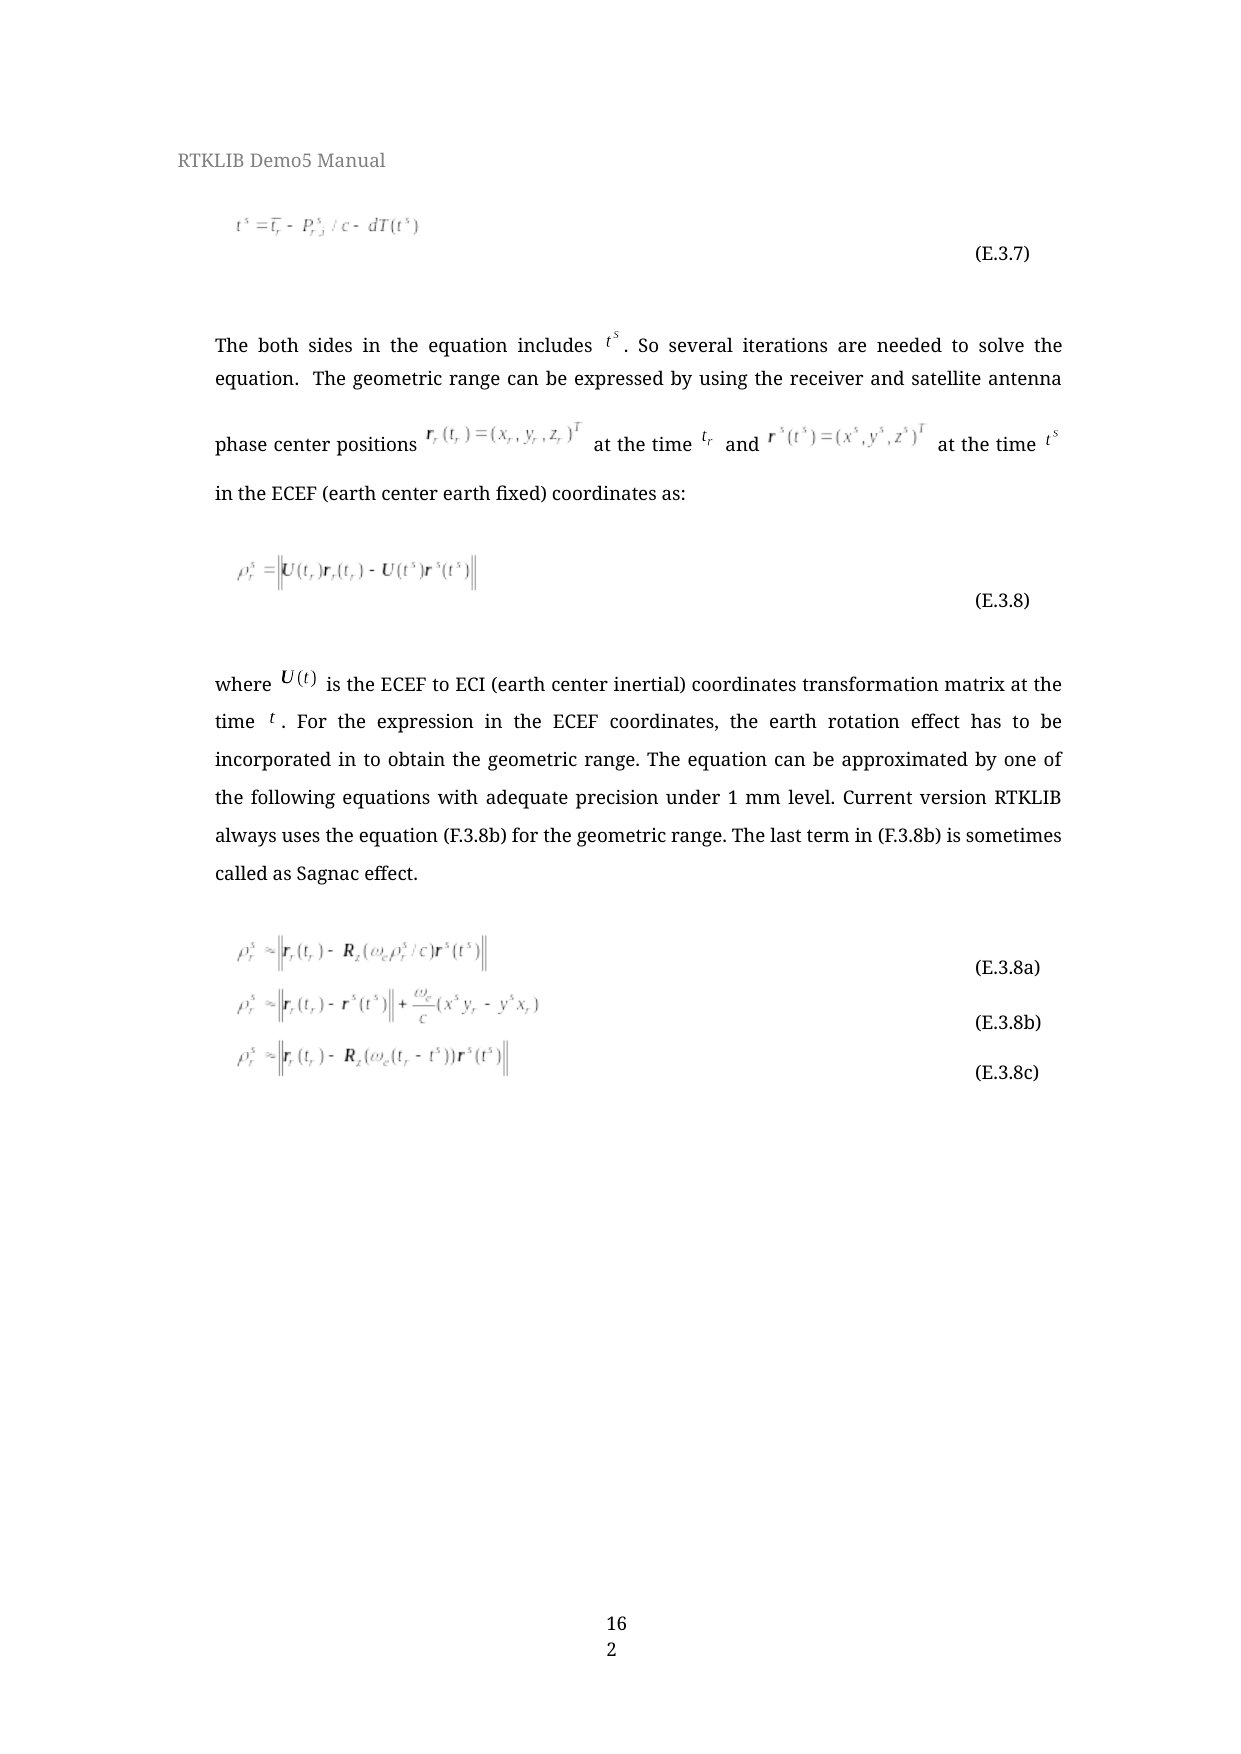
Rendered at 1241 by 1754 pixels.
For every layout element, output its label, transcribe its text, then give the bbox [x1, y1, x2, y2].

text (E.3.8c) [233, 1035, 1063, 1084]
text (E.3.8) [233, 549, 1063, 626]
text (E.3.8a) [233, 930, 1063, 979]
text The both sides in the equation includes . So several iterations are needed to solve the equation. The geometric range can be expressed by using the receiver and satellite antenna phase center positions at the time and at the time in the ECEF (earth center earth fixed) coordinates as: [215, 321, 1063, 512]
text where is the ECEF to ECI (earth center inertial) coordinates transformation matrix at the time . For the expression in the ECEF coordinates, the earth rotation effect has to be incorporated in to obtain the geometric range. The equation can be approximated by one of the following equations with adequate precision under 1 mm level. Current version RTKLIB always uses the equation (F.3.8b) for the geometric range. The last term in (F.3.8b) is sometimes called as Sagnac effect. [215, 664, 1063, 892]
text (E.3.7) [233, 207, 1063, 283]
text (E.3.8b) [233, 979, 1063, 1035]
